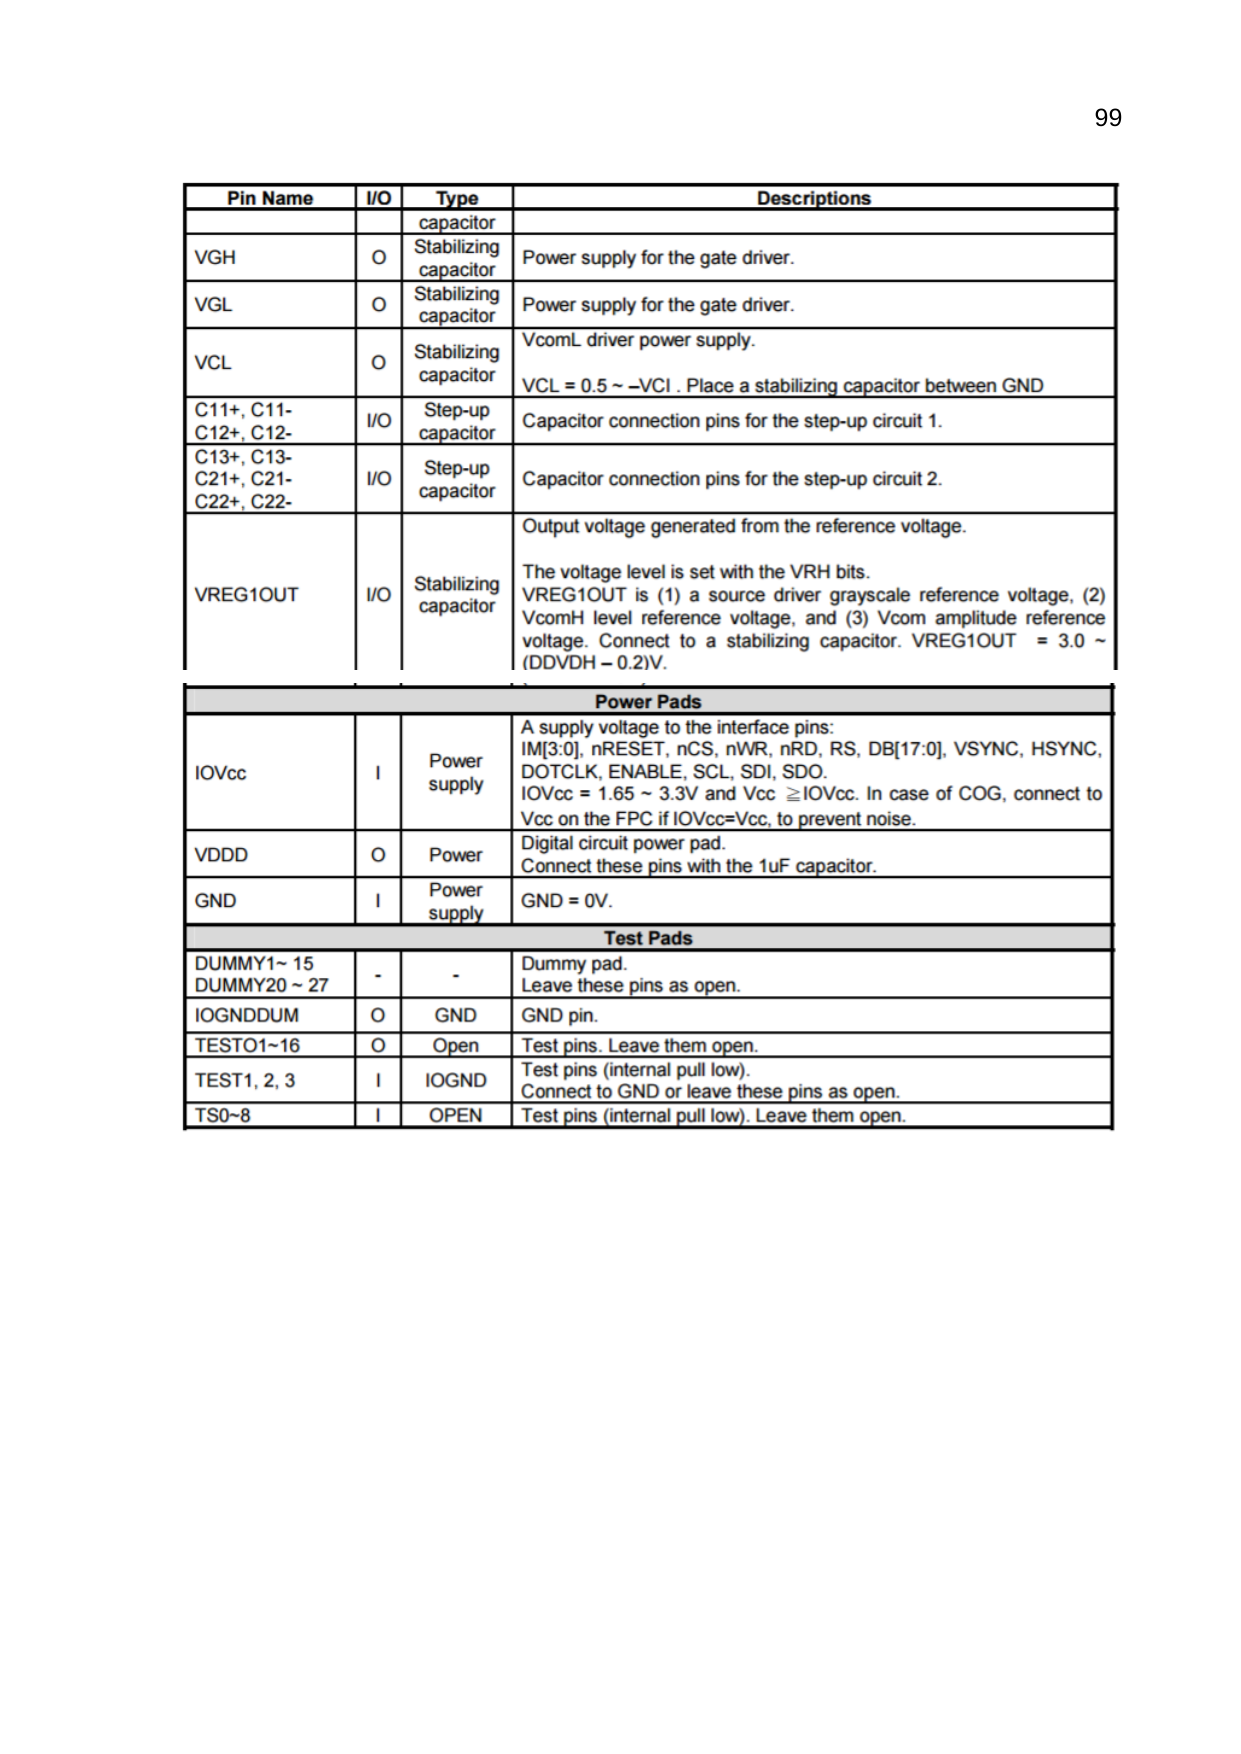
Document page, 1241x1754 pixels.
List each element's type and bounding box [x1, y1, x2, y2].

picture [177, 683, 1123, 1135]
picture [177, 177, 1123, 670]
